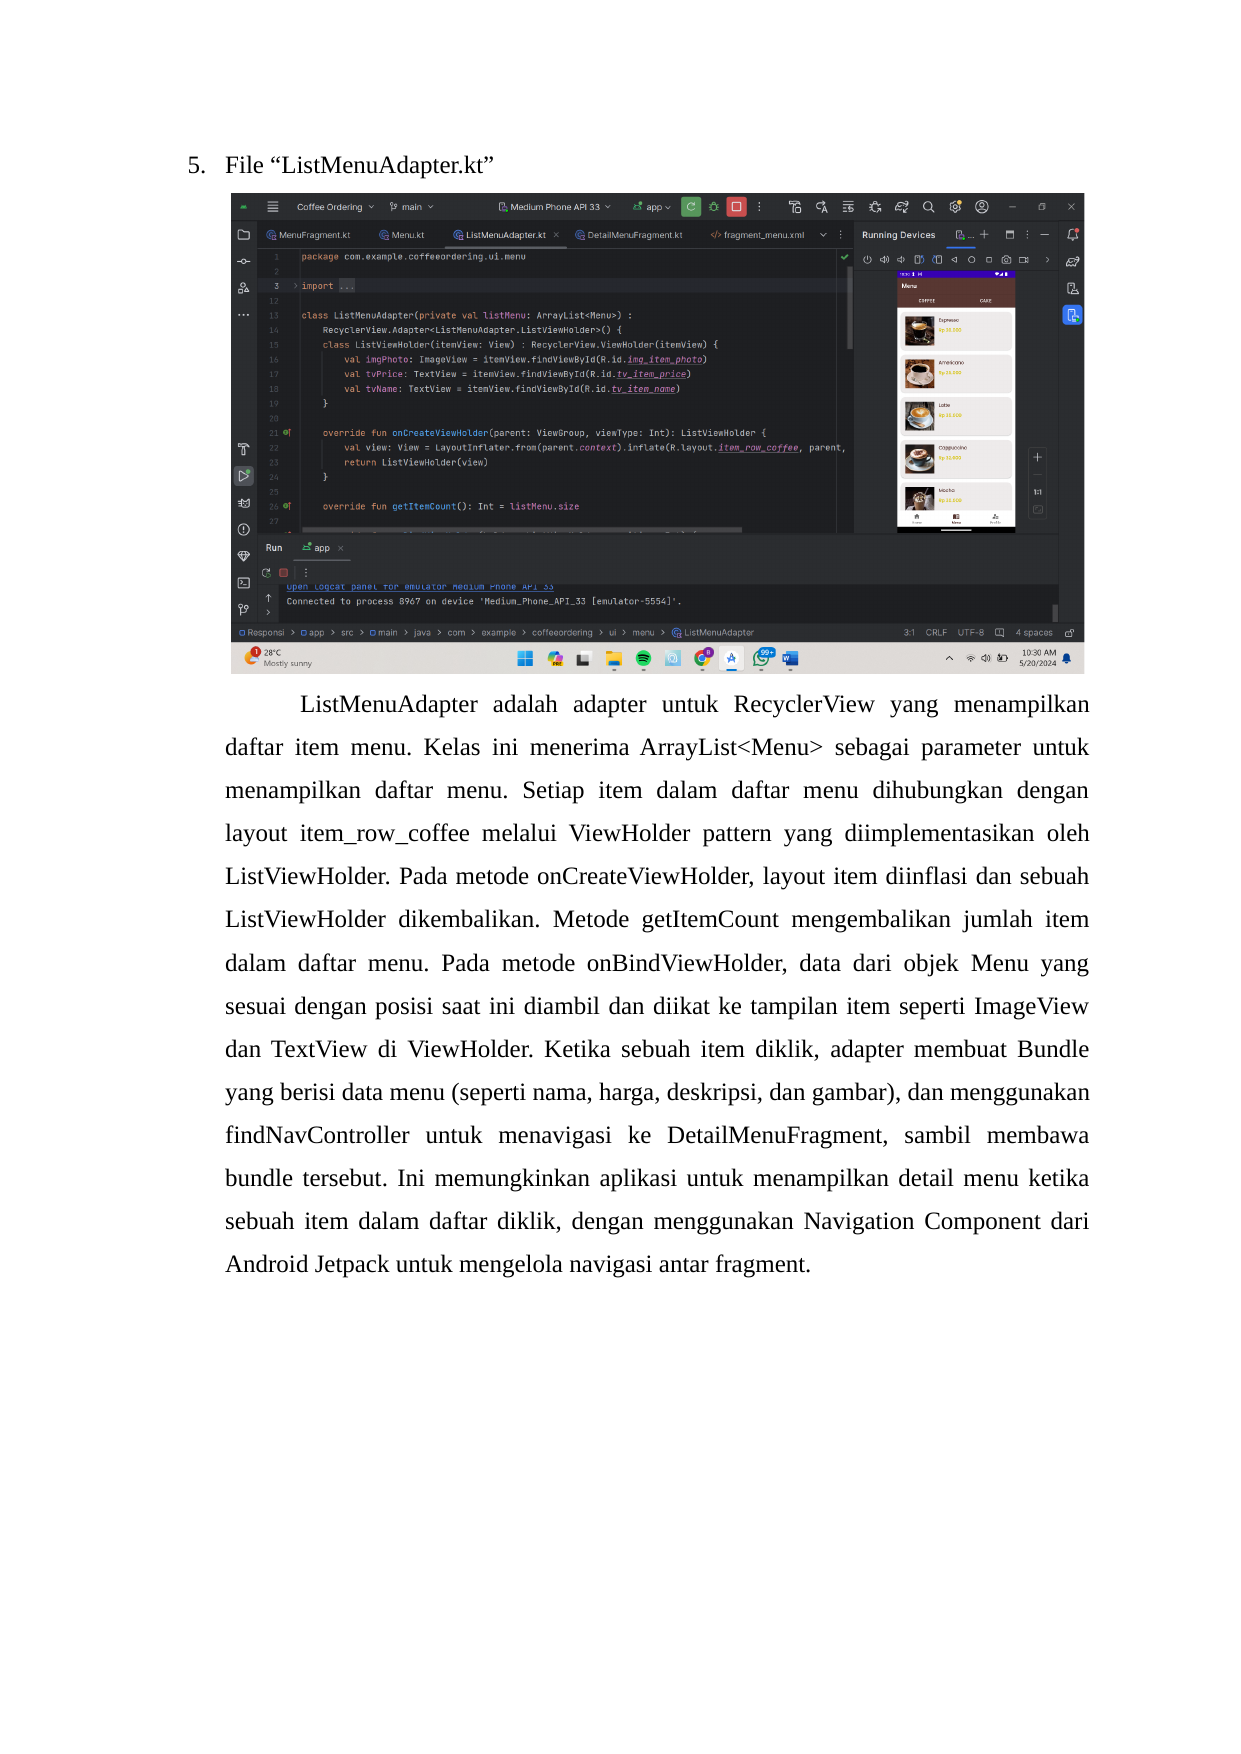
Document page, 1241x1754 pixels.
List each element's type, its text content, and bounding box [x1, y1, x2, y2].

list File “ListMenuAdapter.kt” [187, 150, 1090, 179]
list ListMenuAdapter adalah adapter untuk RecyclerView yang menampilkan daftar item menu. Kelas ini menerima ArrayList<Menu> sebagai parameter untuk menampilkan daftar menu. Setiap item dalam daftar menu dihubungkan dengan layout item_row_coffee melalui ViewHolder pattern yang diimplementasikan oleh ListViewHolder. Pada metode onCreateViewHolder, layout item diinflasi dan sebuah ListViewHolder dikembalikan. Metode getItemCount mengembalikan jumlah item dalam daftar menu. Pada metode onBindViewHolder, data dari objek Menu yang sesuai dengan posisi saat ini diambil dan diikat ke tampilan item seperti ImageView dan TextView di ViewHolder. Ketika sebuah item diklik, adapter membuat Bundle yang berisi data menu (seperti nama, harga, deskripsi, dan gambar), dan menggunakan findNavController untuk menavigasi ke DetailMenuFragment, sambil membawa bundle tersebut. Ini memungkinkan aplikasi untuk menampilkan detail menu ketika sebuah item dalam daftar diklik, dengan menggunakan Navigation Component dari Android Jetpack untuk mengelola navigasi antar fragment. [225, 689, 1090, 1278]
picture [231, 193, 1085, 674]
